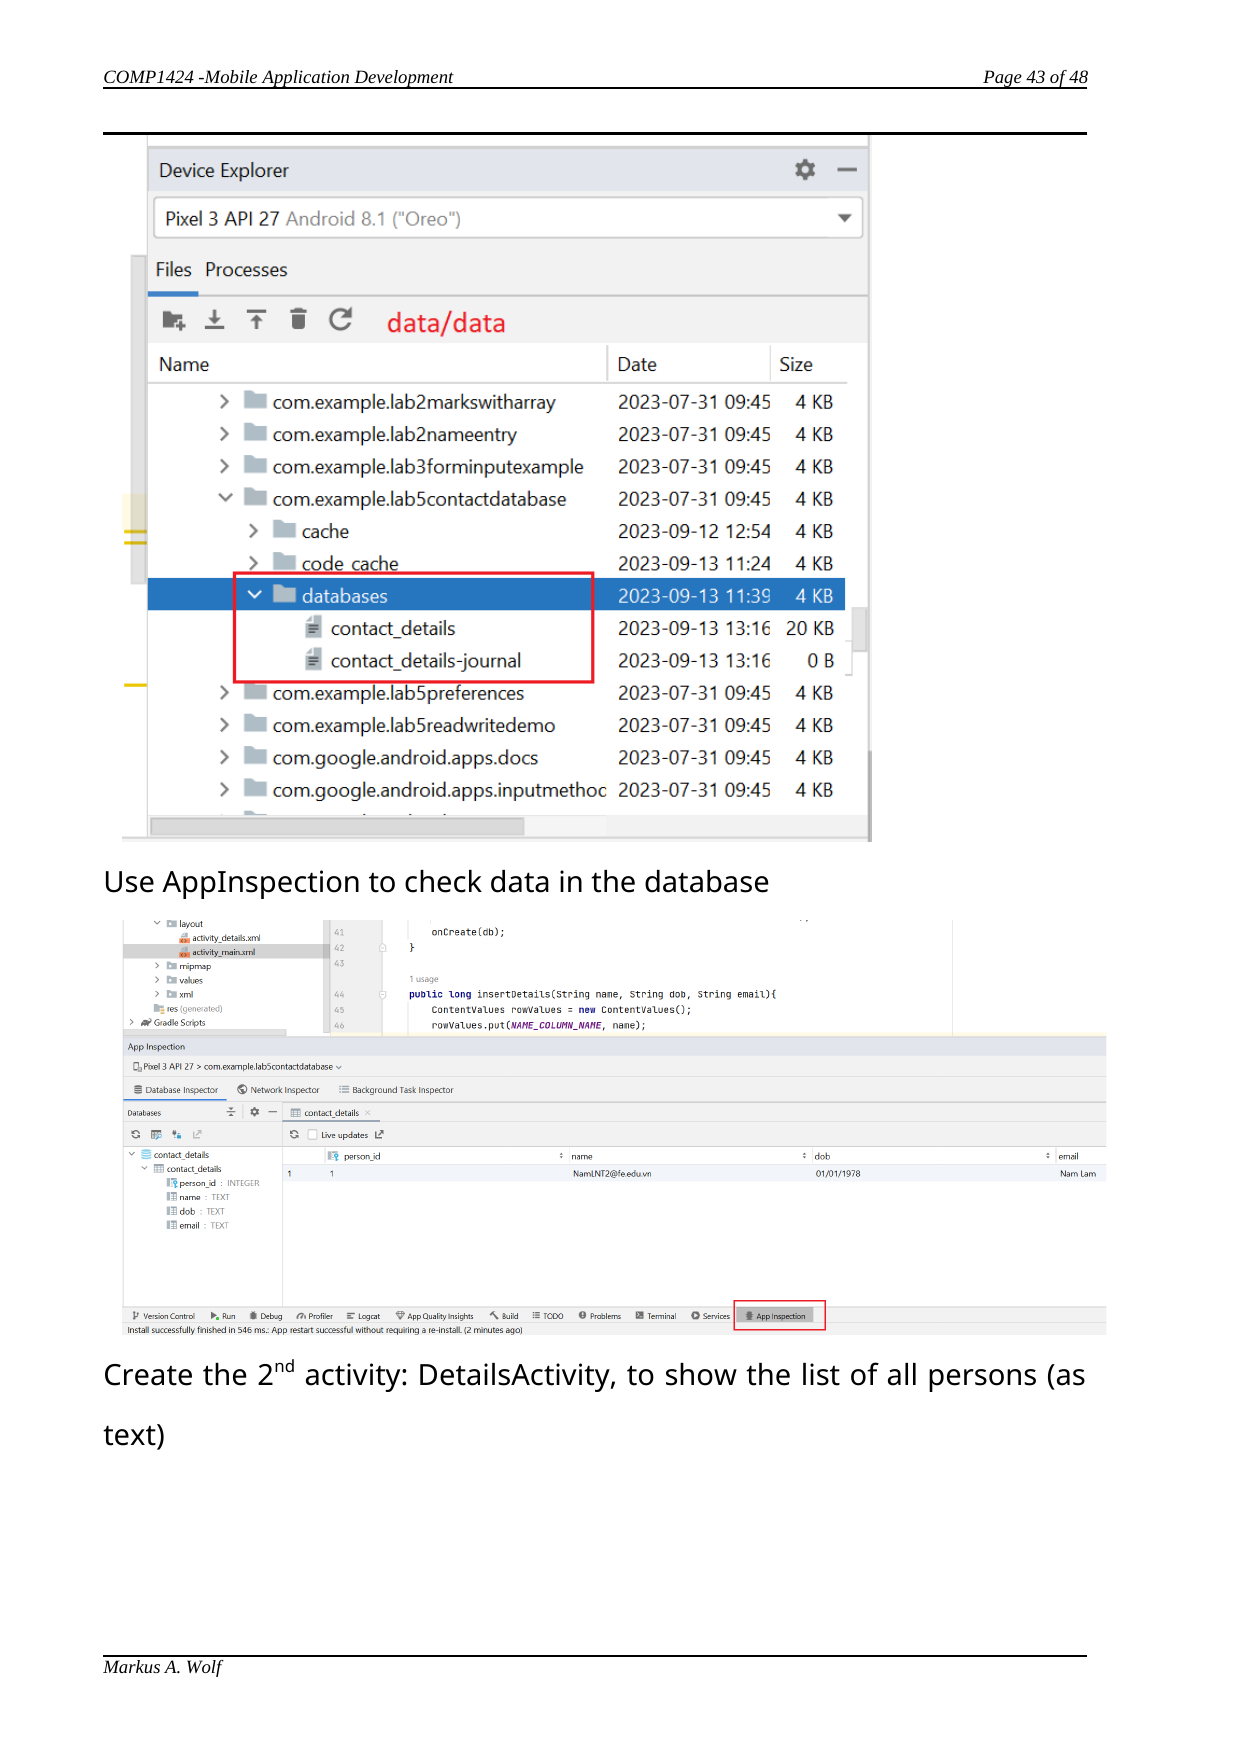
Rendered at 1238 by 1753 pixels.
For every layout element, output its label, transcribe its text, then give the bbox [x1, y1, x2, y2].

text Create the 2nd activity: DetailsActivity, to show the list of all persons (as text) [103, 1354, 1087, 1454]
text Use AppInspection to check data in the database [103, 861, 1087, 901]
